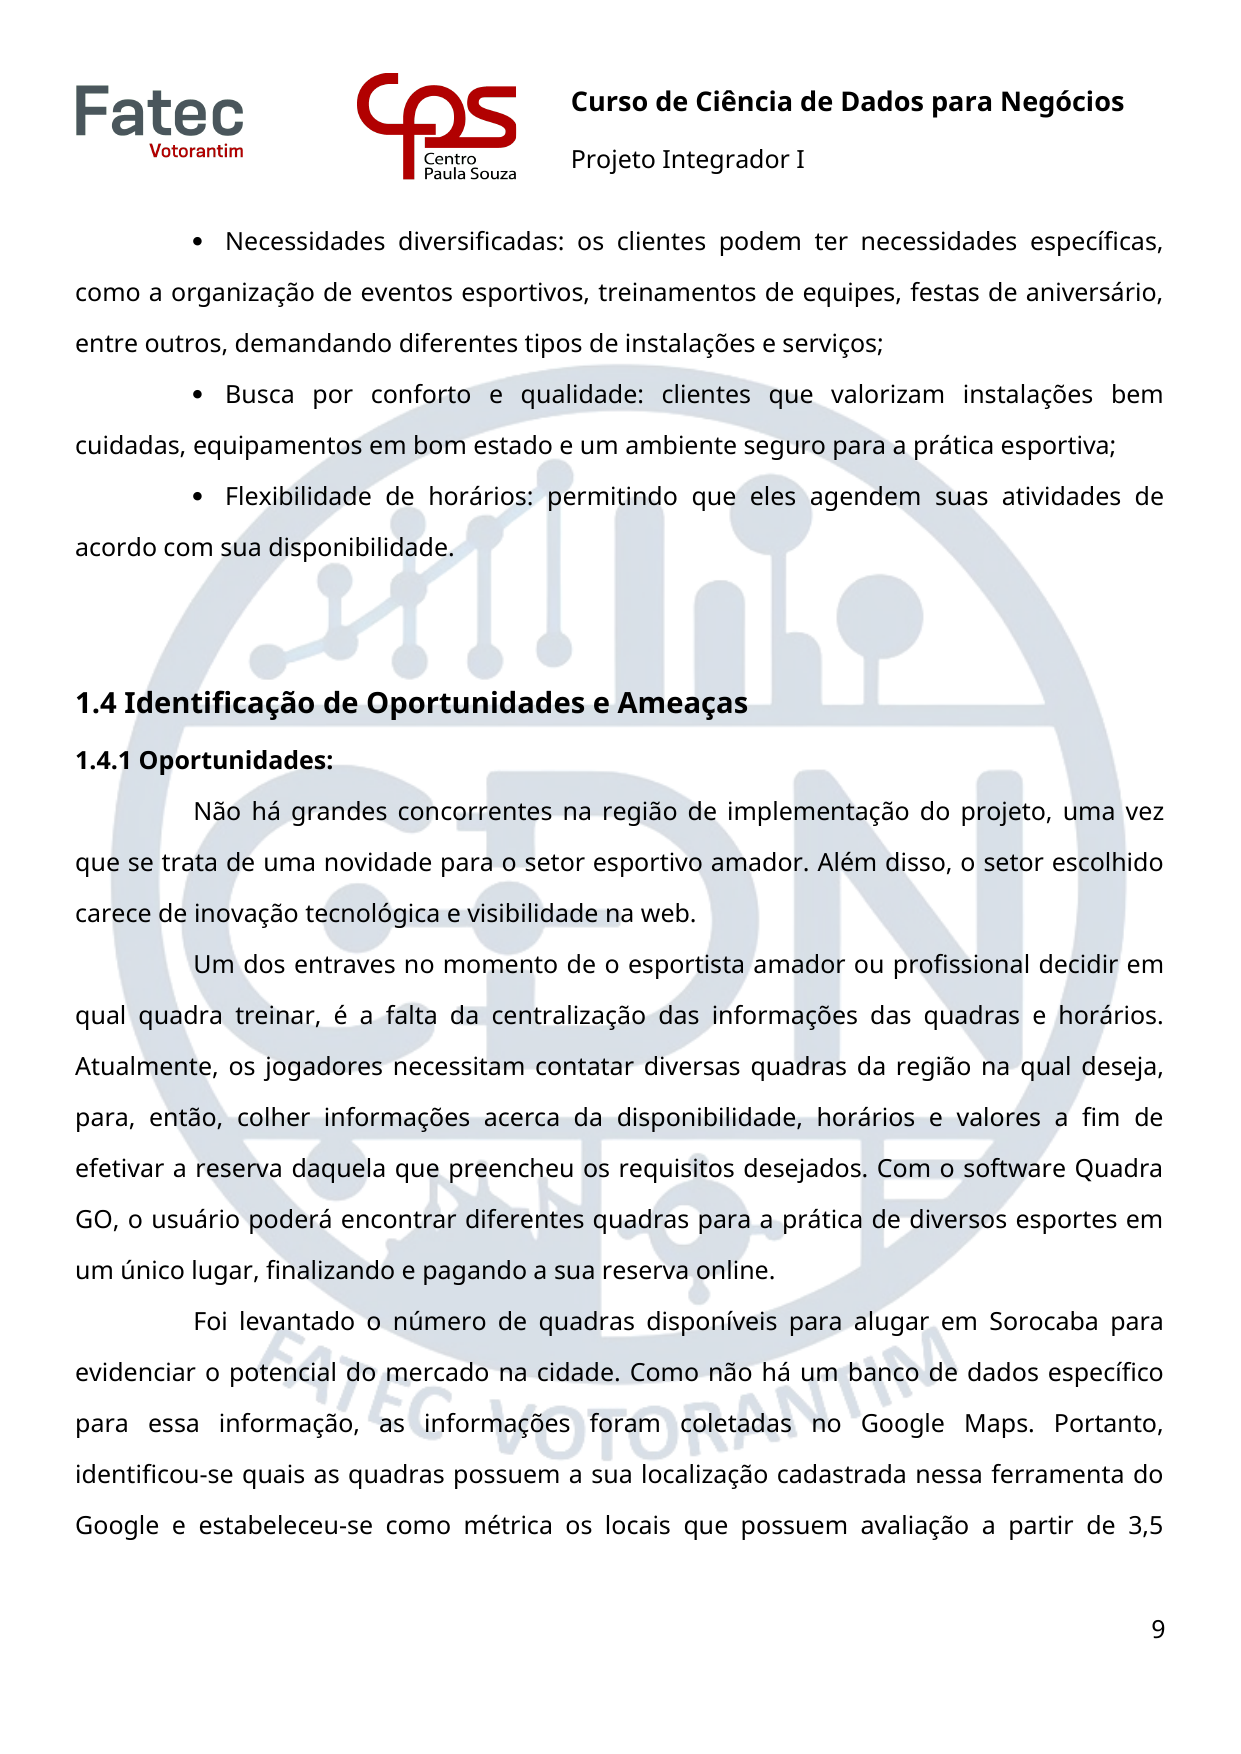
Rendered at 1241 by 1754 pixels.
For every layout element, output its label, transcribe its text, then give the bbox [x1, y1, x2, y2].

text 1.4.1 Oportunidades: [75, 742, 1165, 776]
list Busca por conforto e qualidade: clientes que valorizam instalações bem cuidadas, equipamentos em bom estado e um ambiente seguro para a prática esportiva; [75, 377, 1165, 462]
text 1.4 Identificação de Oportunidades e Ameaças [75, 683, 1165, 722]
text Não há grandes concorrentes na região de implementação do projeto, uma vez que se trata de uma novidade para o setor esportivo amador. Além disso, o setor escolhido carece de inovação tecnológica e visibilidade na web. [75, 793, 1165, 929]
list Flexibilidade de horários: permitindo que eles agendem suas atividades de acordo com sua disponibilidade. [75, 479, 1165, 564]
list Necessidades diversificadas: os clientes podem ter necessidades específicas, como a organização de eventos esportivos, treinamentos de equipes, festas de aniversário, entre outros, demandando diferentes tipos de instalações e serviços; [75, 223, 1165, 359]
text Um dos entraves no momento de o esportista amador ou profissional decidir em qual quadra treinar, é a falta da centralização das informações das quadras e horários. Atualmente, os jogadores necessitam contatar diversas quadras da região na qual deseja, para, então, colher informações acerca da disponibilidade, horários e valores a fim de efetivar a reserva daquela que preencheu os requisitos desejados. Com o software Quadra GO, o usuário poderá encontrar diferentes quadras para a prática de diversos esportes em um único lugar, finalizando e pagando a sua reserva online. [75, 946, 1165, 1287]
picture [75, 73, 517, 190]
